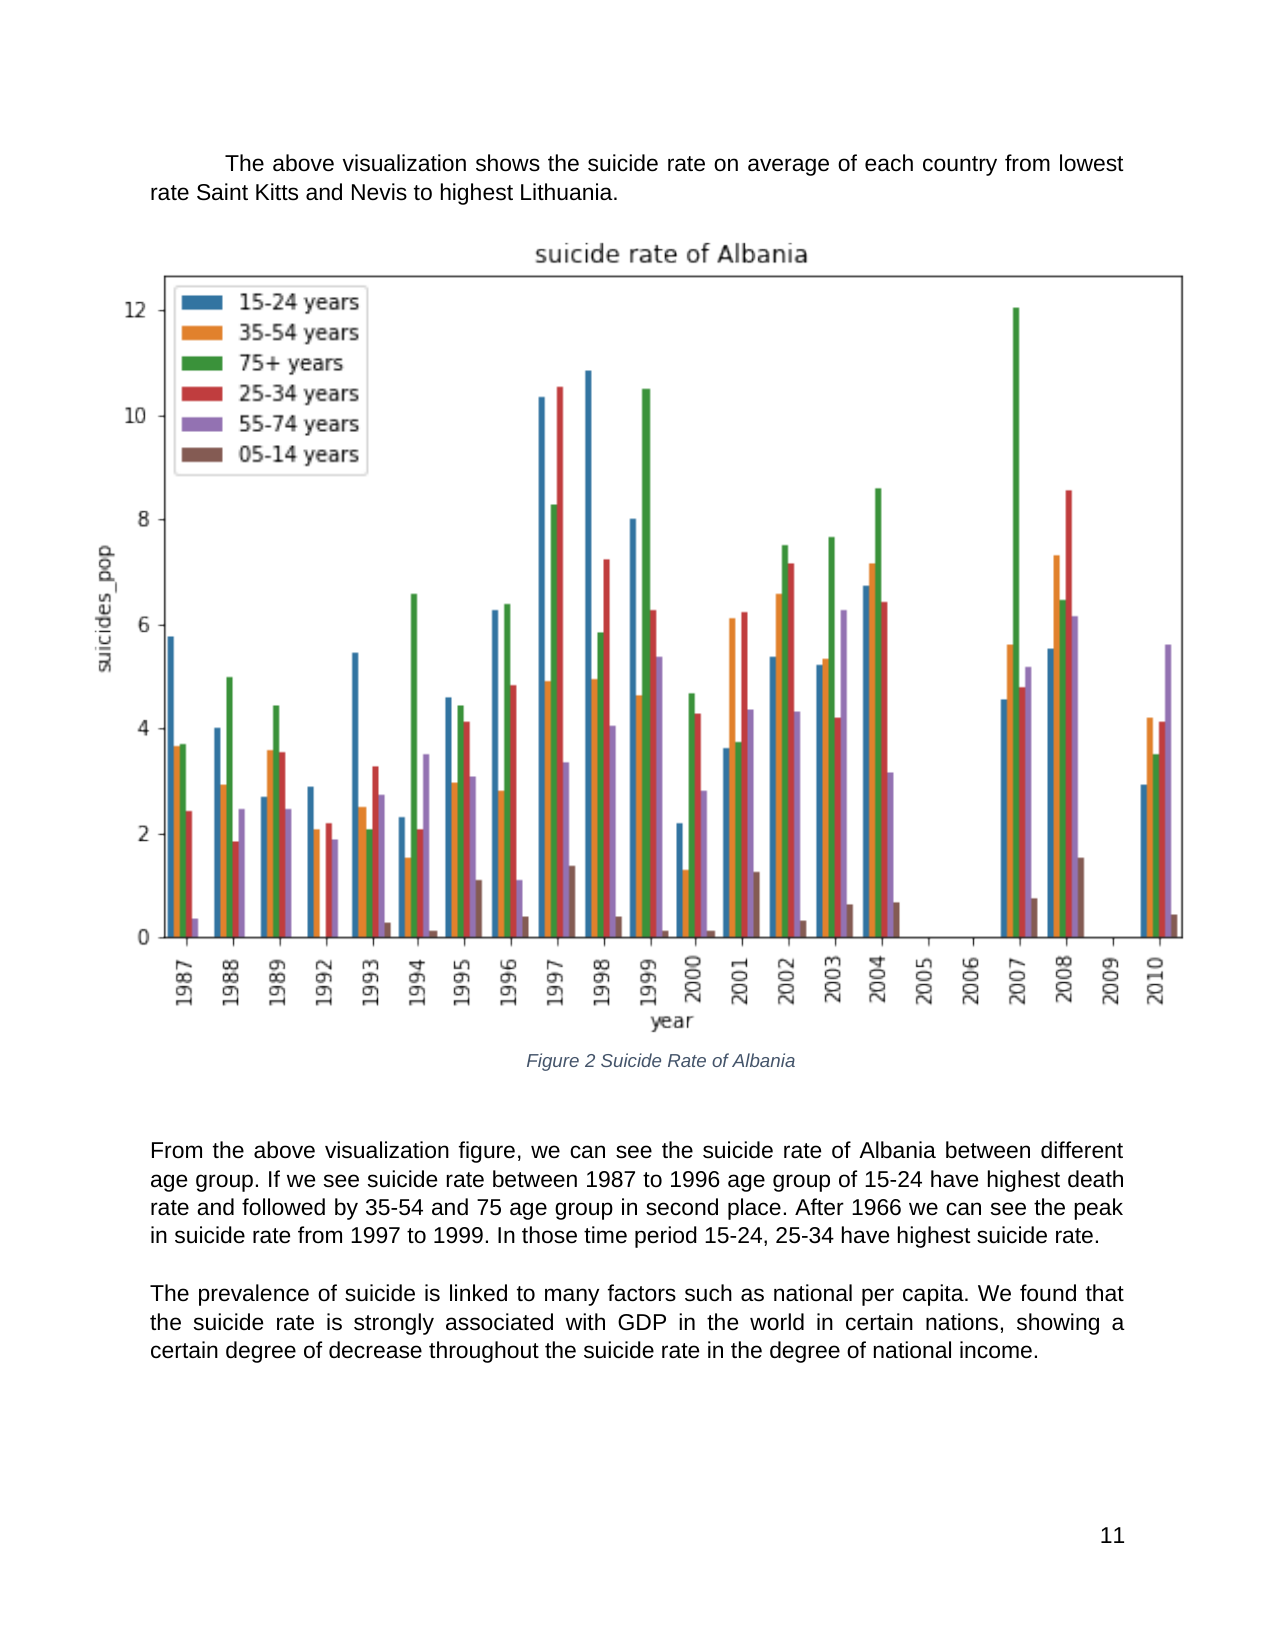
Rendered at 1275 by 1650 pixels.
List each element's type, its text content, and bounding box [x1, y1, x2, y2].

text The prevalence of suicide is linked to many factors such as national per capita. We found that the suicide rate is strongly associated with GDP in the world in certain nations, showing a certain degree of decrease throughout the suicide rate in the degree of national income. [150, 1280, 1125, 1363]
text From the above visualization figure, we can see the suicide rate of Albania between different age group. If we see suicide rate between 1987 to 1996 age group of 15-24 have highest death rate and followed by 35-54 and 75 age group in second place. After 1966 we can see the peak in suicide rate from 1997 to 1999. In those time period 15-24, 25-34 have highest suicide rate. [150, 1137, 1125, 1249]
text The above visualization shows the suicide rate on average of each country from lowest rate Saint Kitts and Nevis to highest Lithuania. [150, 150, 1125, 205]
picture [79, 230, 1196, 1047]
